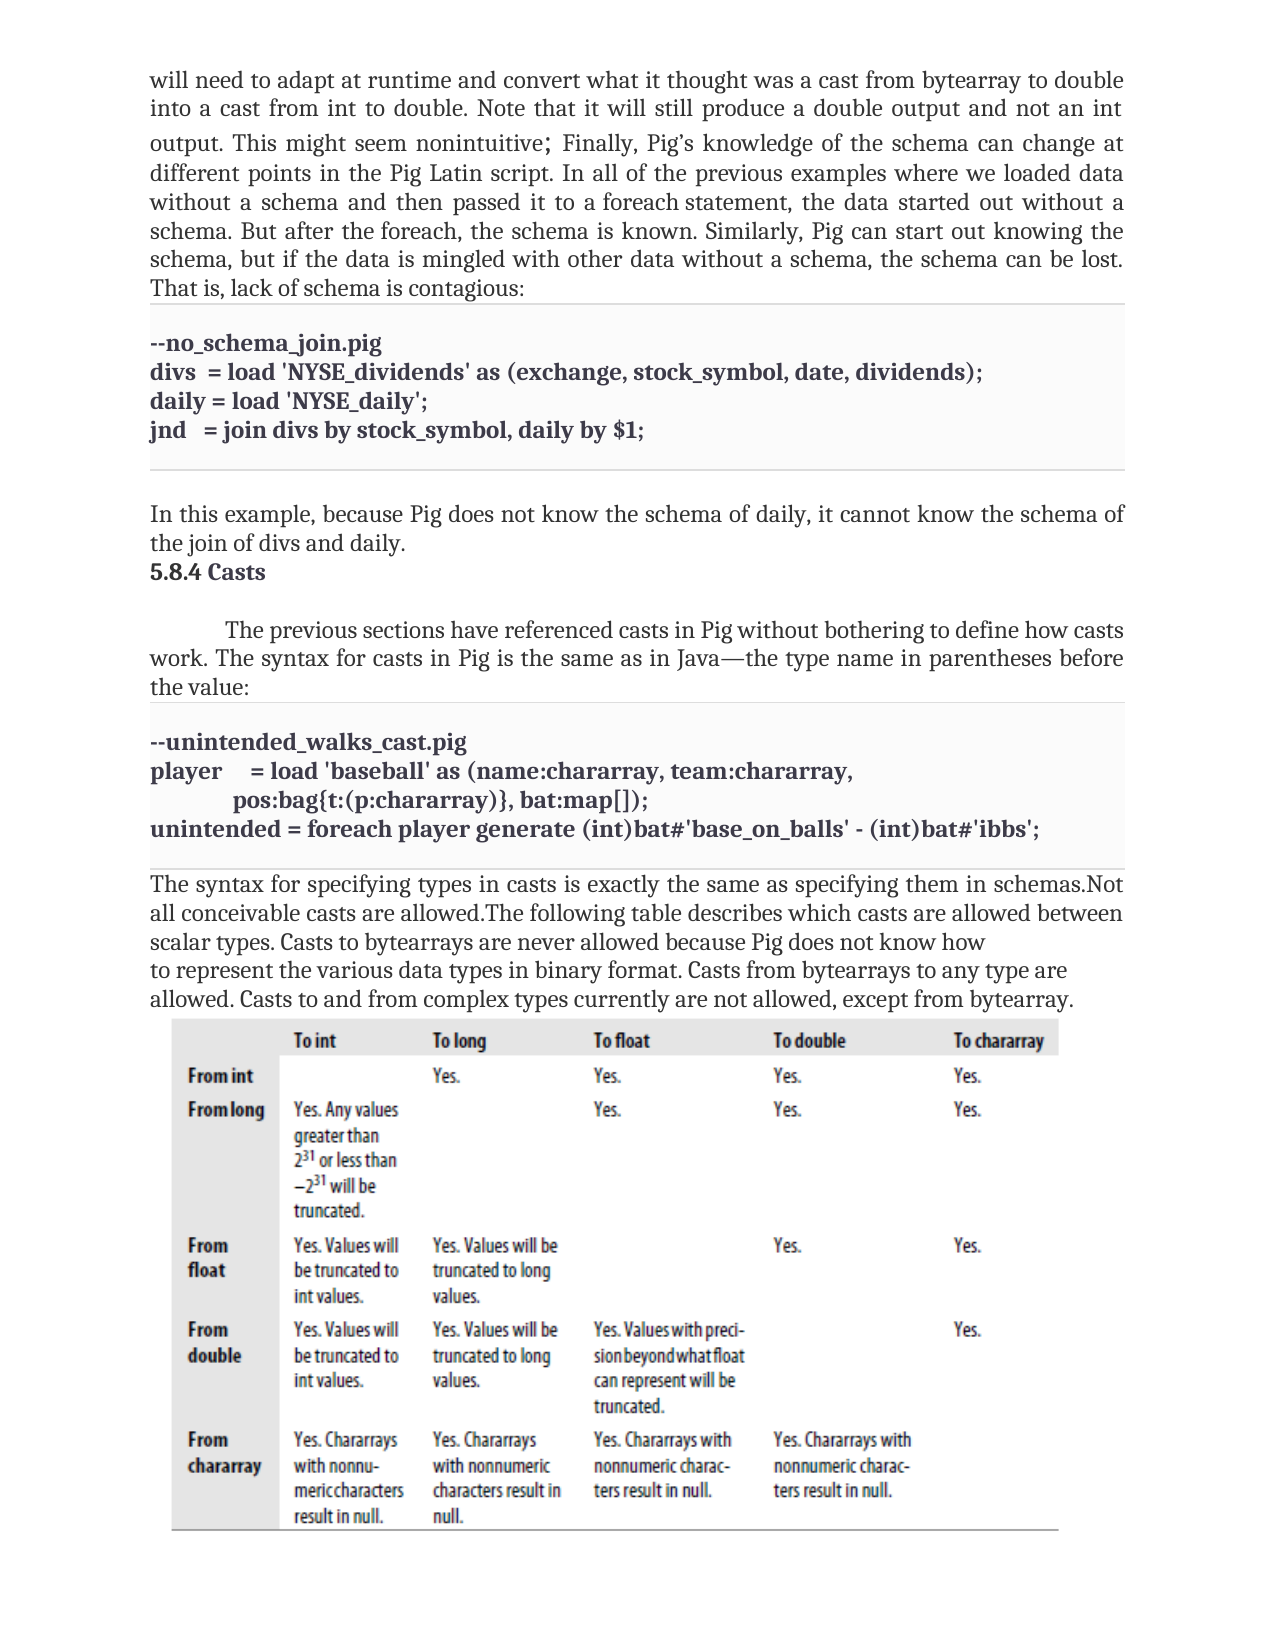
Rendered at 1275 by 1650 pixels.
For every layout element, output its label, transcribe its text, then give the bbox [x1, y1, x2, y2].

picture [150, 1013, 1109, 1551]
text --unintended_walks_cast.pig [150, 703, 1125, 757]
text divs = load 'NYSE_dividends' as (exchange, stock_symbol, date, dividends); [150, 358, 1125, 387]
text jnd = join divs by stock_symbol, daily by $1; [150, 389, 1125, 469]
text --no_schema_join.pig [150, 305, 1125, 358]
text In this example, because Pig does not know the schema of daily, it cannot know the schema of the join of divs and daily. [150, 500, 1125, 558]
text player = load 'baseball' as (name:chararray, team:chararray, [150, 757, 1125, 786]
text The previous sections have referenced casts in Pig without bothering to define how casts work. The syntax for casts in Pig is the same as in Java—the type name in parentheses before the value: [150, 616, 1125, 702]
text allowed. Casts to and from complex types currently are not allowed, except from bytearray. [150, 985, 1125, 1014]
text 5.8.4 Casts [150, 558, 1125, 586]
text The syntax for specifying types in casts is exactly the same as specifying them in schemas.Not all conceivable casts are allowed.The following table describes which casts are allowed between scalar types. Casts to bytearrays are never allowed because Pig does not know how [150, 870, 1125, 956]
text unintended = foreach player generate (int)bat#'base_on_balls' - (int)bat#'ibbs'; [150, 788, 1125, 868]
text to represent the various data types in binary format. Casts from bytearrays to any type are [150, 956, 1125, 985]
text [150, 66, 1125, 303]
